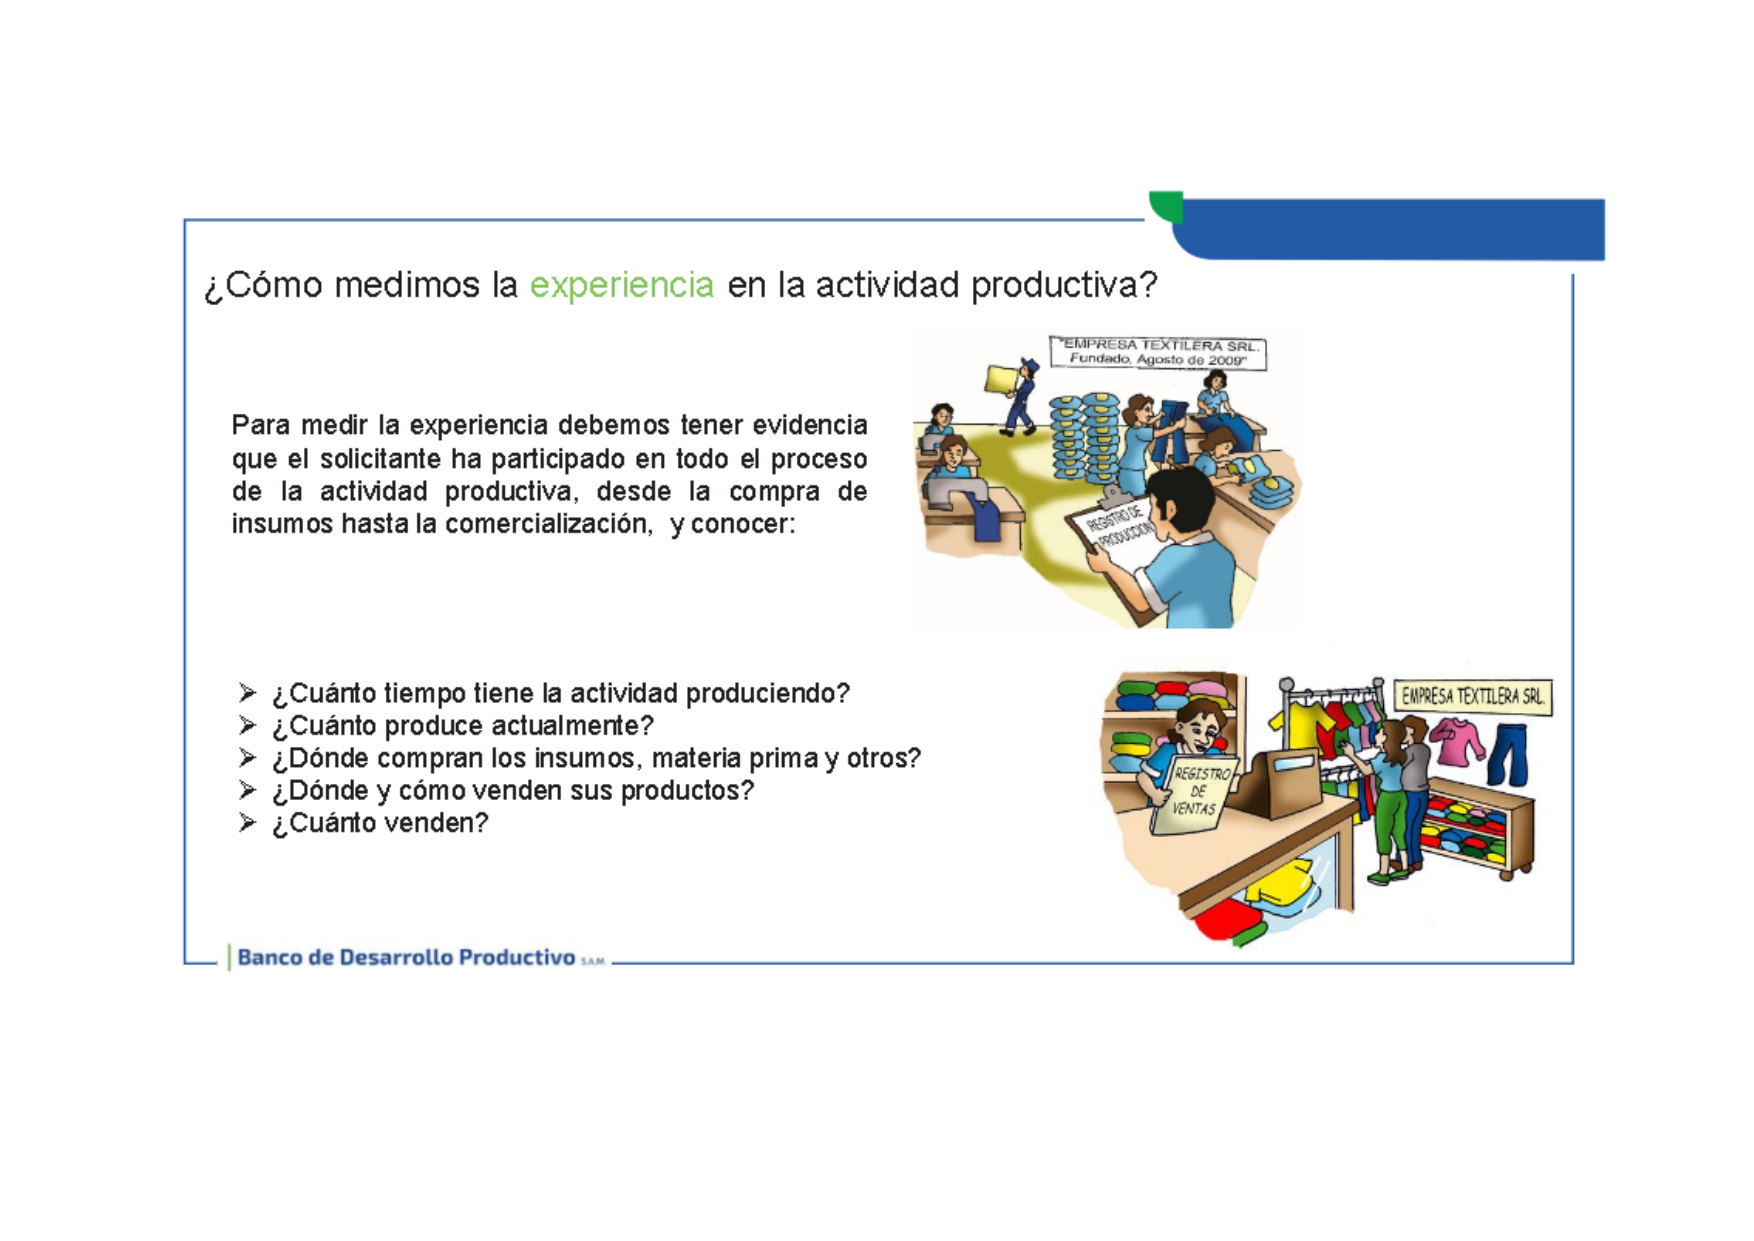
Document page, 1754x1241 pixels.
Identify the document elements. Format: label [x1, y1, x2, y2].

picture [147, 177, 1607, 1002]
